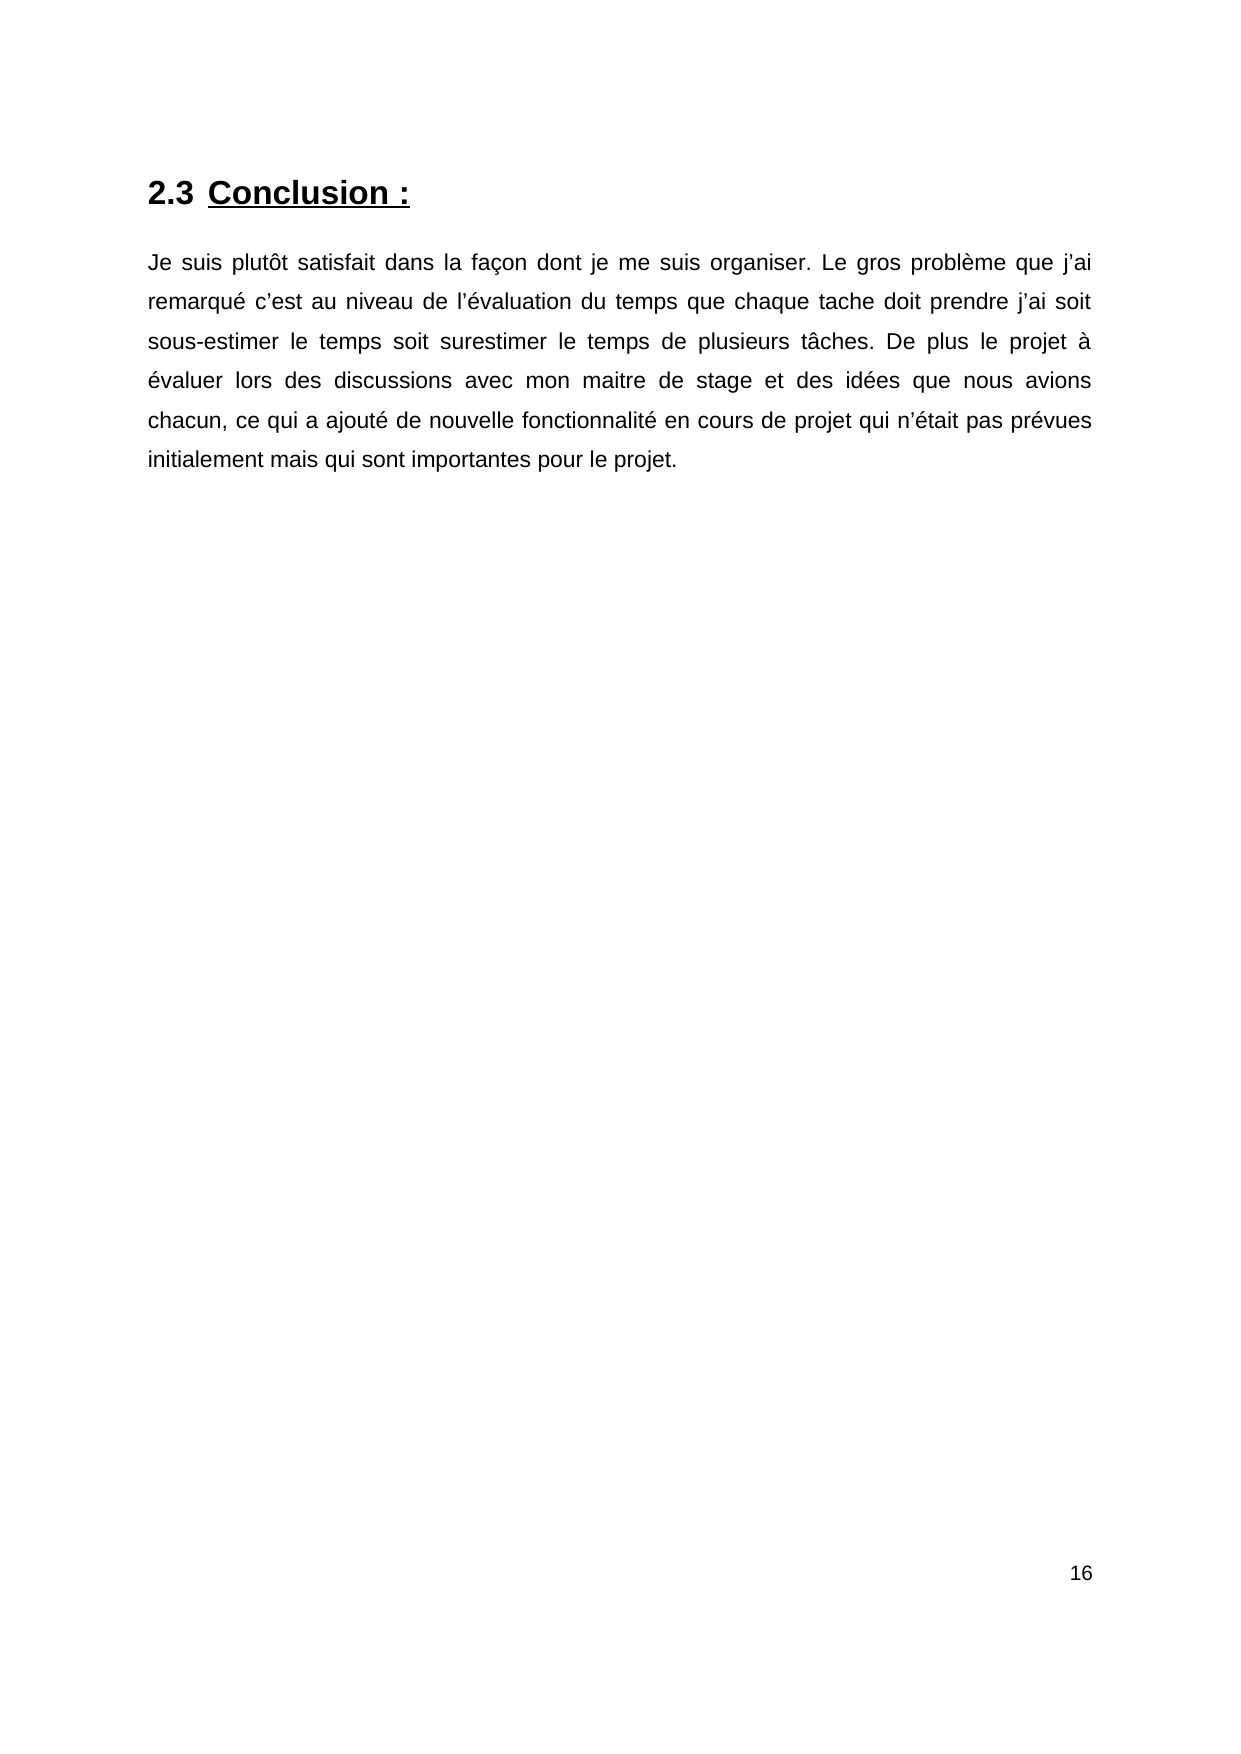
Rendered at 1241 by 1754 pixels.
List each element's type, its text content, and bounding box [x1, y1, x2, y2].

text Je suis plutôt satisfait dans la façon dont je me suis organiser. Le gros problème que j’ai remarqué c’est au niveau de l’évaluation du temps que chaque tache doit prendre j’ai soit sous-estimer le temps soit surestimer le temps de plusieurs tâches. De plus le projet à évaluer lors des discussions avec mon maitre de stage et des idées que nous avions chacun, ce qui a ajouté de nouvelle fonctionnalité en cours de projet qui n’était pas prévues initialement mais qui sont importantes pour le projet. [148, 249, 1092, 472]
subtitle Conclusion : [148, 173, 1092, 211]
